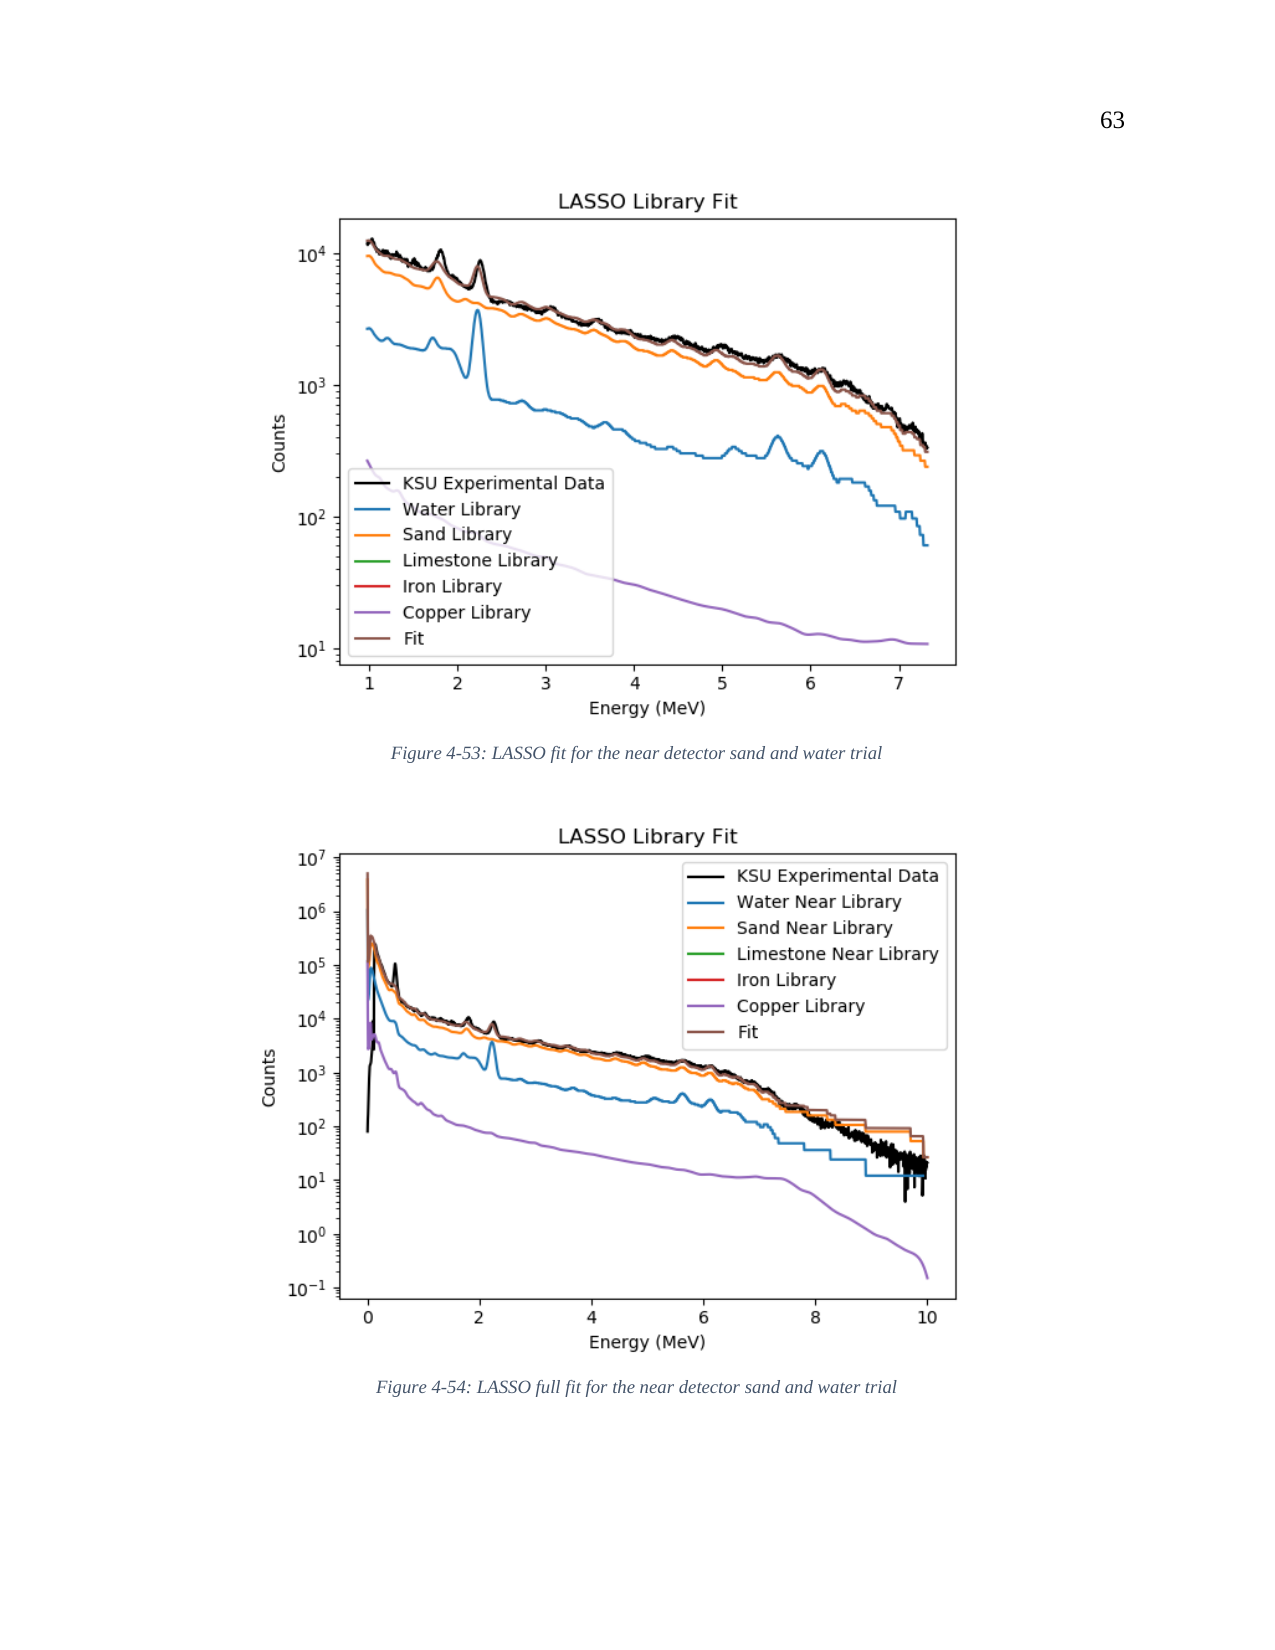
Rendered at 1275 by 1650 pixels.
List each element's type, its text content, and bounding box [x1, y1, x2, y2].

picture [241, 784, 1034, 1362]
text Figure 4-53: LASSO fit for the near detector sand and water trial [150, 742, 1125, 763]
picture [241, 150, 1034, 728]
text Figure 4-54: LASSO full fit for the near detector sand and water trial [150, 1376, 1125, 1398]
